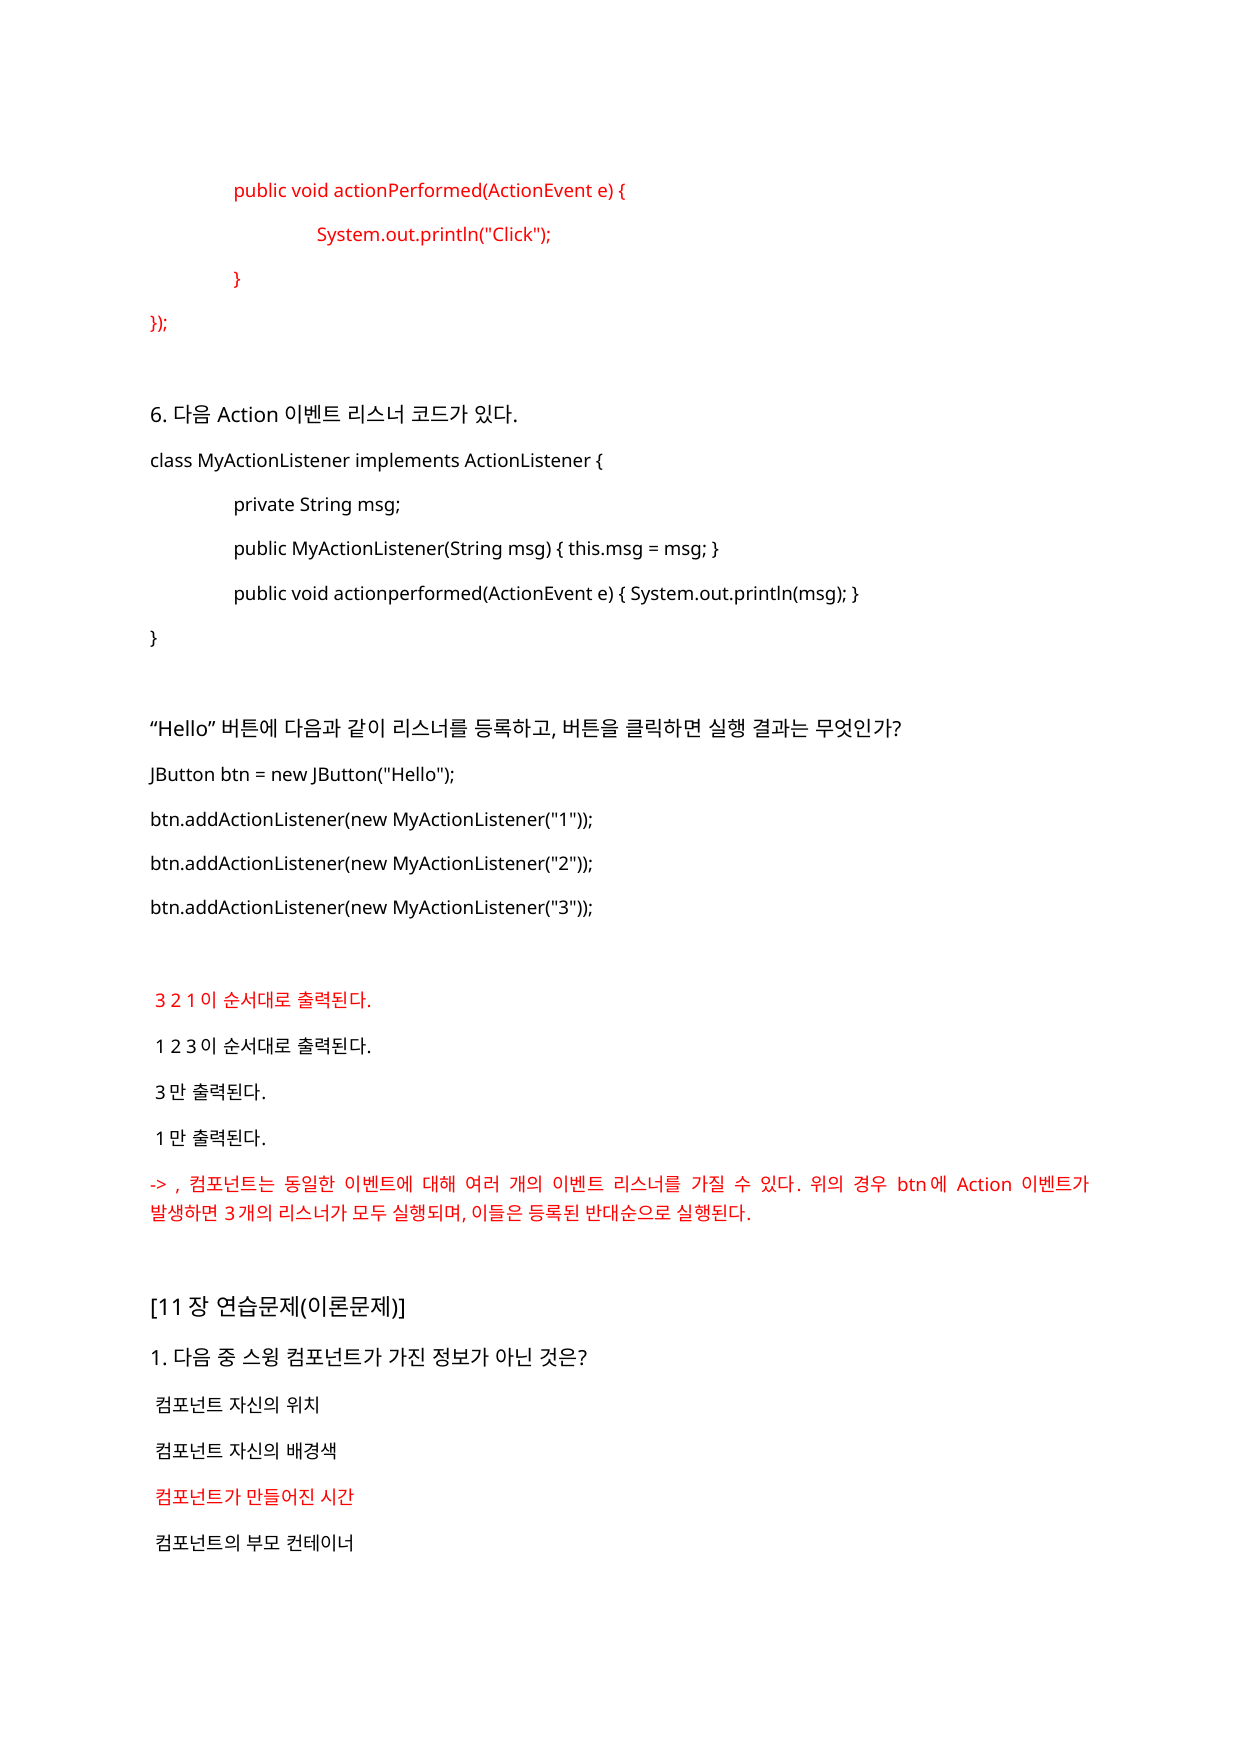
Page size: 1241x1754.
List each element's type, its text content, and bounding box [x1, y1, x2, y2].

text 컴포넌트의 부모 컨테이너 [150, 1529, 1090, 1556]
text 3만 출력된다. [150, 1078, 1090, 1105]
text }); [150, 310, 1090, 335]
text [11장 연습문제(이론문제)] [150, 1289, 1090, 1322]
text btn.addActionListener(new MyActionListener("3")); [150, 894, 1090, 920]
text -> , 컴포넌트는 동일한 이벤트에 대해 여러 개의 이벤트 리스너를 가질 수 있다. 위의 경우 btn에 Action 이벤트가 발생하면 3개의 리스너가 모두 실행되며, 이들은 등록된 반대순으로 실행된다. [150, 1169, 1090, 1226]
text btn.addActionListener(new MyActionListener("2")); [150, 850, 1090, 876]
text 1 2 3이 순서대로 출력된다. [150, 1032, 1090, 1059]
text 1만 출력된다. [150, 1123, 1090, 1151]
text 1. 다음 중 스윙 컴포넌트가 가진 정보가 아닌 것은? [150, 1341, 1090, 1372]
text } [150, 266, 1090, 291]
text public void actionperformed(ActionEvent e) { System.out.println(msg); } [150, 580, 1090, 605]
text JButton btn = new JButton("Hello"); [150, 762, 1090, 787]
text public MyActionListener(String msg) { this.msg = msg; } [150, 536, 1090, 561]
text 3 2 1이 순서대로 출력된다. [150, 986, 1090, 1013]
text btn.addActionListener(new MyActionListener("1")); [150, 806, 1090, 831]
text private String msg; [150, 492, 1090, 517]
text } [150, 624, 1090, 649]
text 컴포넌트 자신의 배경색 [150, 1437, 1090, 1464]
text 컴포넌트 자신의 위치 [150, 1391, 1090, 1418]
text 컴포넌트가 만들어진 시간 [150, 1483, 1090, 1510]
text class MyActionListener implements ActionListener { [150, 447, 1090, 473]
text 6. 다음 Action 이벤트 리스너 코드가 있다. [150, 398, 1090, 428]
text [150, 177, 1090, 203]
text System.out.println("Click"); [150, 221, 1090, 247]
text “Hello” 버튼에 다음과 같이 리스너를 등록하고, 버튼을 클릭하면 실행 결과는 무엇인가? [150, 712, 1090, 743]
